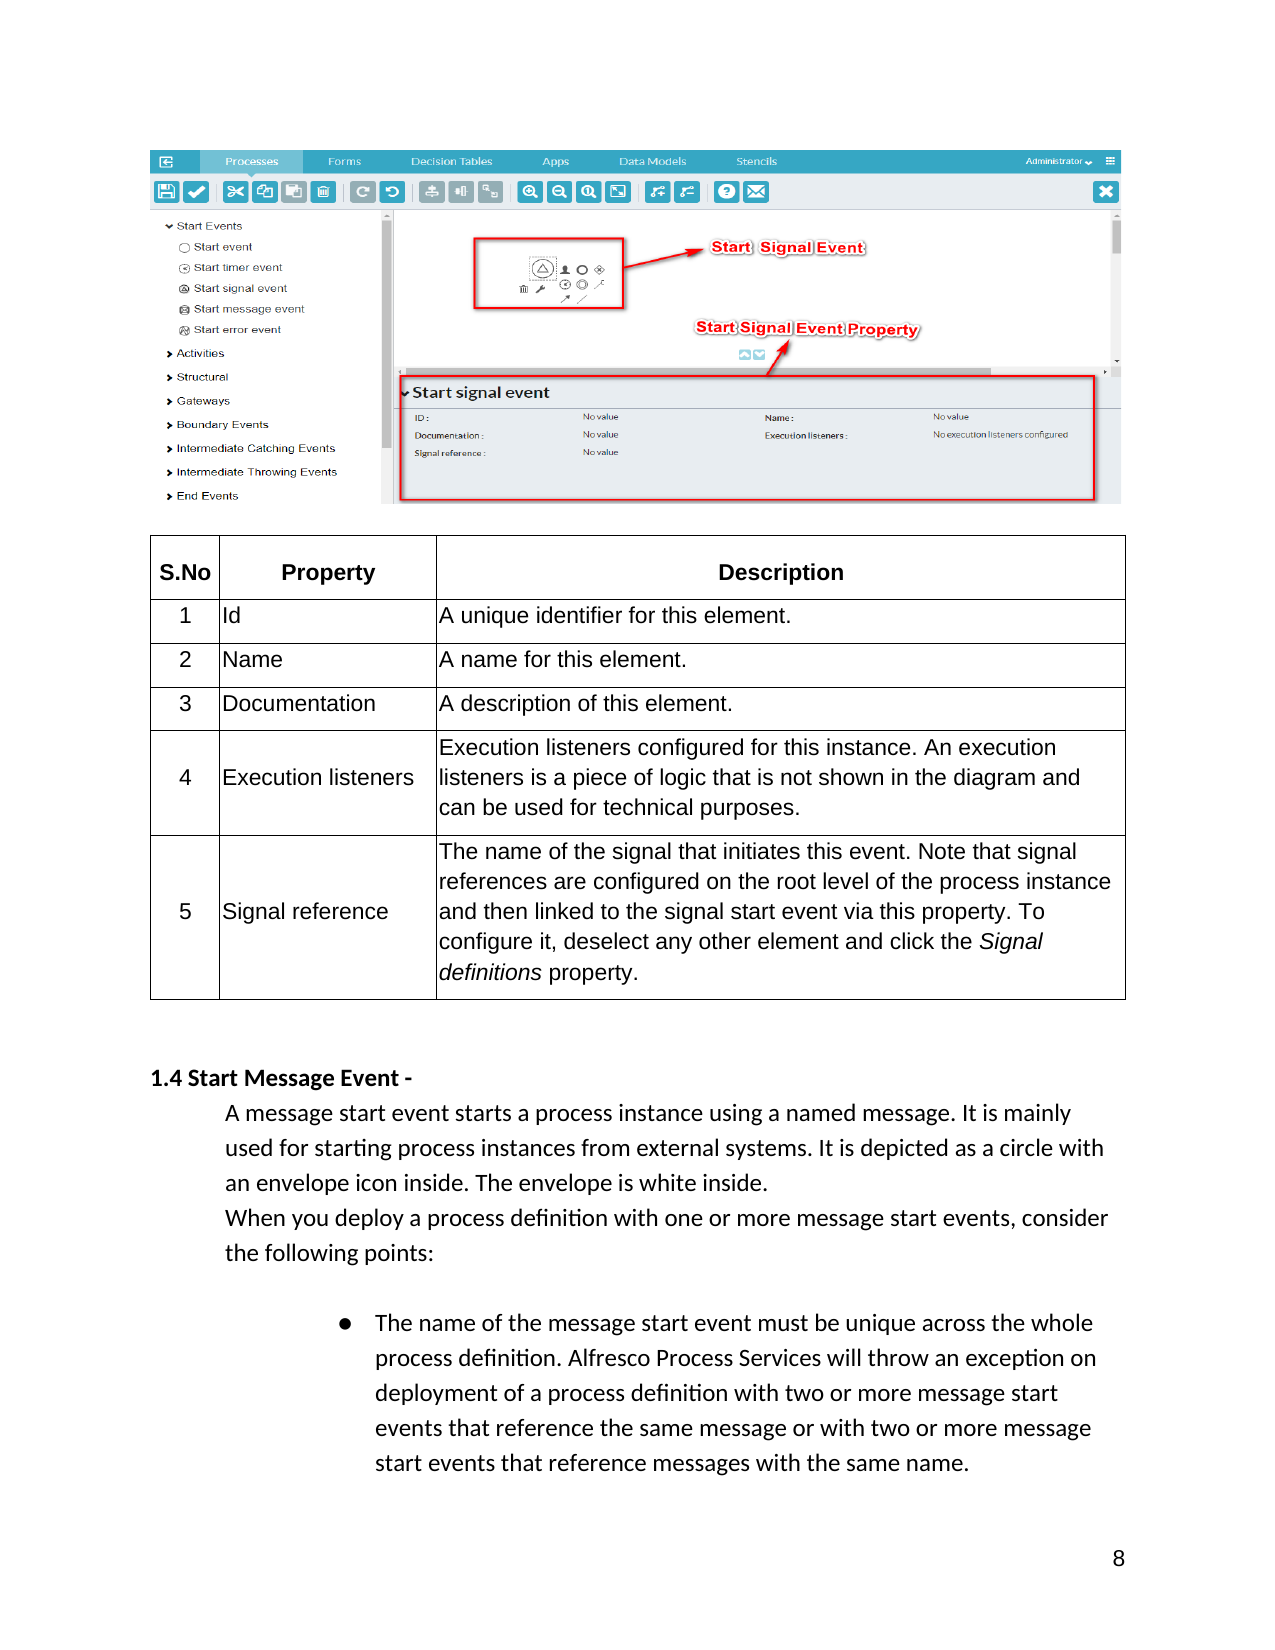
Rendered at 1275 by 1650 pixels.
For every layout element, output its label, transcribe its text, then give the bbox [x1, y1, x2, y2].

table_cell A unique identifier for this element. [437, 600, 1125, 643]
table_cell 1 [151, 600, 219, 643]
table_header Property [220, 536, 436, 599]
table_cell Signal reference [220, 836, 436, 999]
table_cell Documentation [220, 688, 436, 730]
table_cell A name for this element. [437, 644, 1125, 687]
table_cell 3 [151, 688, 219, 730]
table_cell Execution listeners [220, 731, 436, 834]
table_cell Id [220, 600, 436, 643]
table_cell Execution listeners configured for this instance. An execution listeners is a piece of logic that is not shown in the diagram and can be used for technical purposes. [437, 731, 1125, 834]
table_header Description [437, 536, 1125, 599]
text A message start event starts a process instance using a named message. It is mainly used for starting process instances from external systems. It is depicted as a circle with an envelope icon inside. The envelope is white inside. [225, 1098, 1125, 1198]
table_cell 5 [151, 836, 219, 999]
table_cell Name [220, 644, 436, 687]
table_cell 4 [151, 731, 219, 834]
text When you deploy a process definition with one or more message start events, consider the following points: [225, 1203, 1125, 1268]
table_cell 2 [151, 644, 219, 687]
table_cell A description of this element. [437, 688, 1125, 730]
table_header S.No [151, 536, 219, 599]
table_cell The name of the signal that initiates this event. Note that signal references are configured on the root level of the process instance and then linked to the signal start event via this property. To configure it, deselect any other element and click the Signal definitions property. [437, 836, 1125, 999]
picture [150, 150, 1122, 504]
text 1.4 Start Message Event - [150, 1063, 1125, 1093]
list The name of the message start event must be unique across the whole process definition. Alfresco Process Services will throw an exception on deployment of a process definition with two or more message start events that reference the same message or with two or more message start events that reference messages with the same name. [337, 1308, 1125, 1478]
